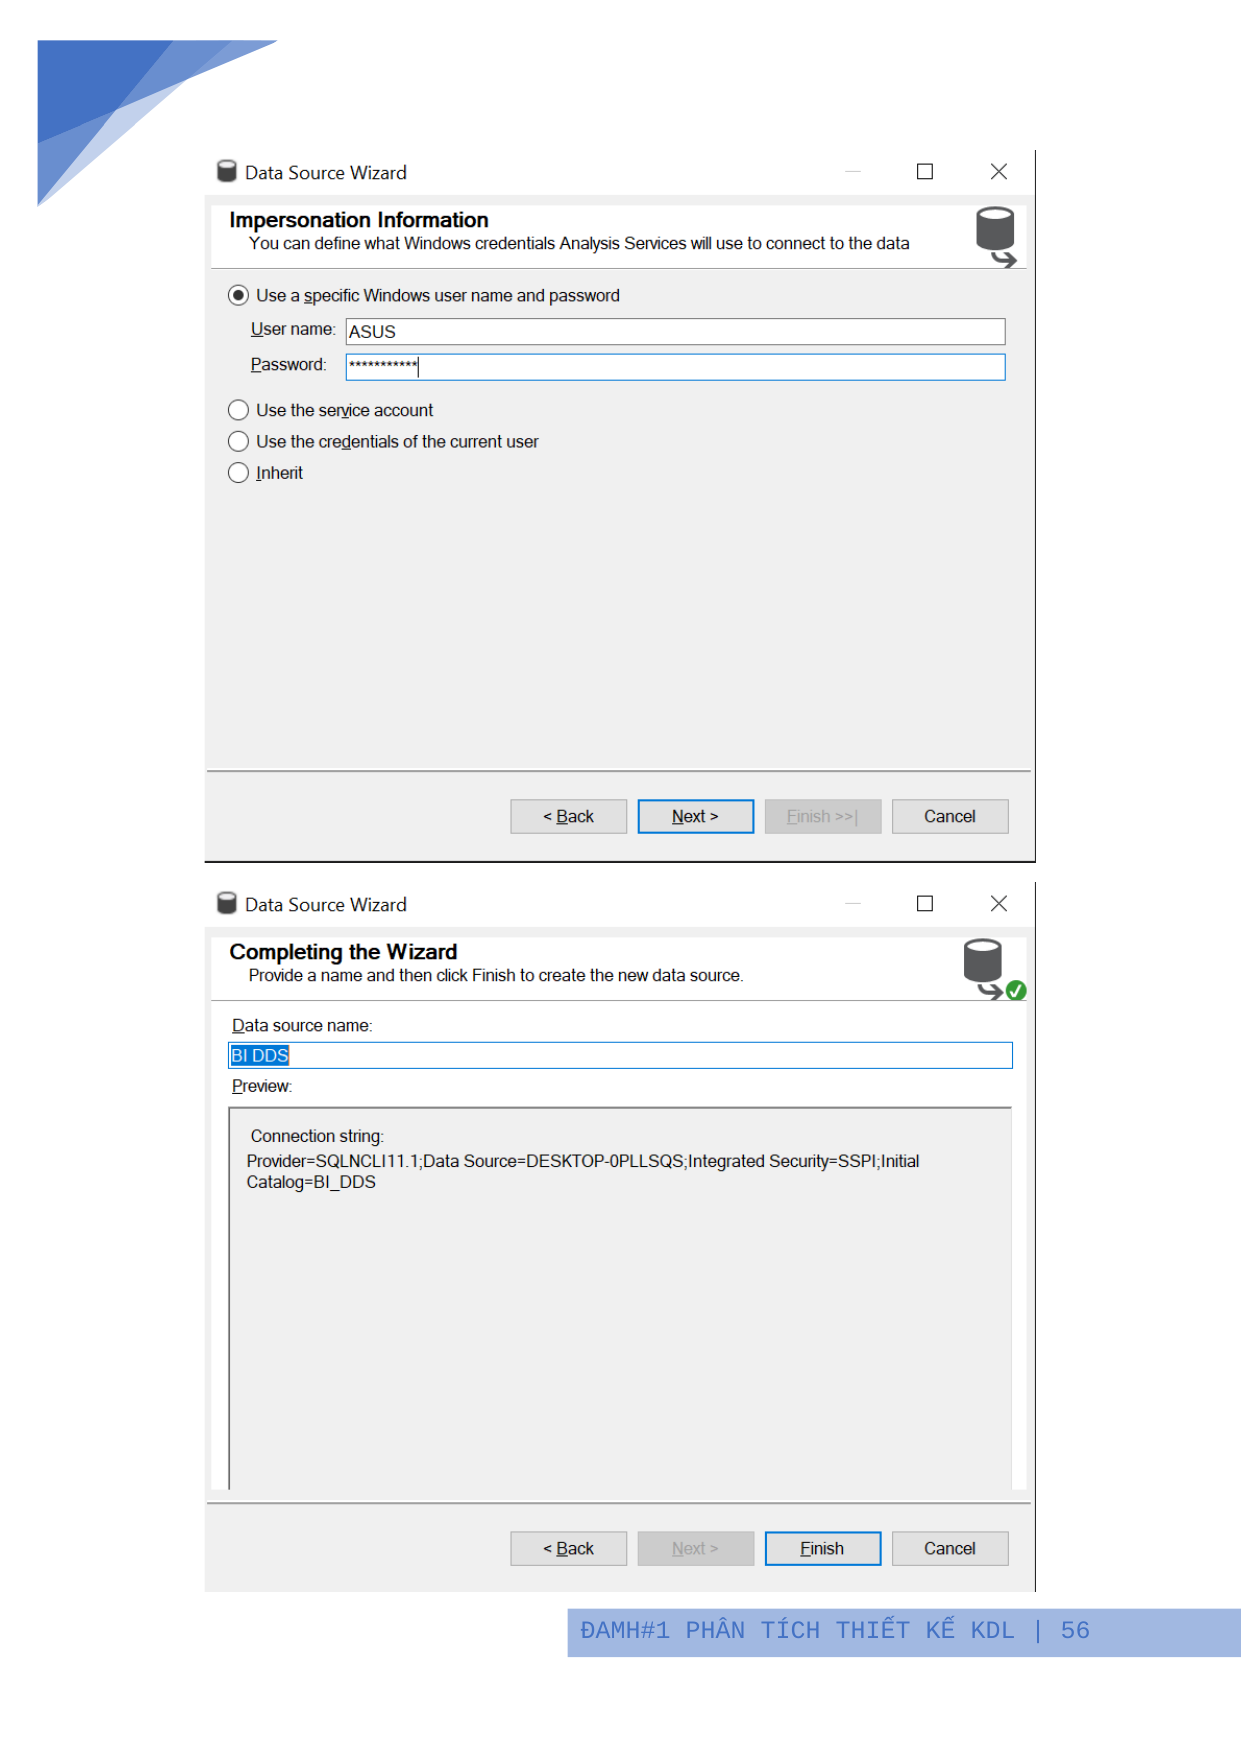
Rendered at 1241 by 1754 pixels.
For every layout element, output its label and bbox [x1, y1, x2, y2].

picture [37, 40, 1036, 863]
picture [204, 882, 1036, 1592]
